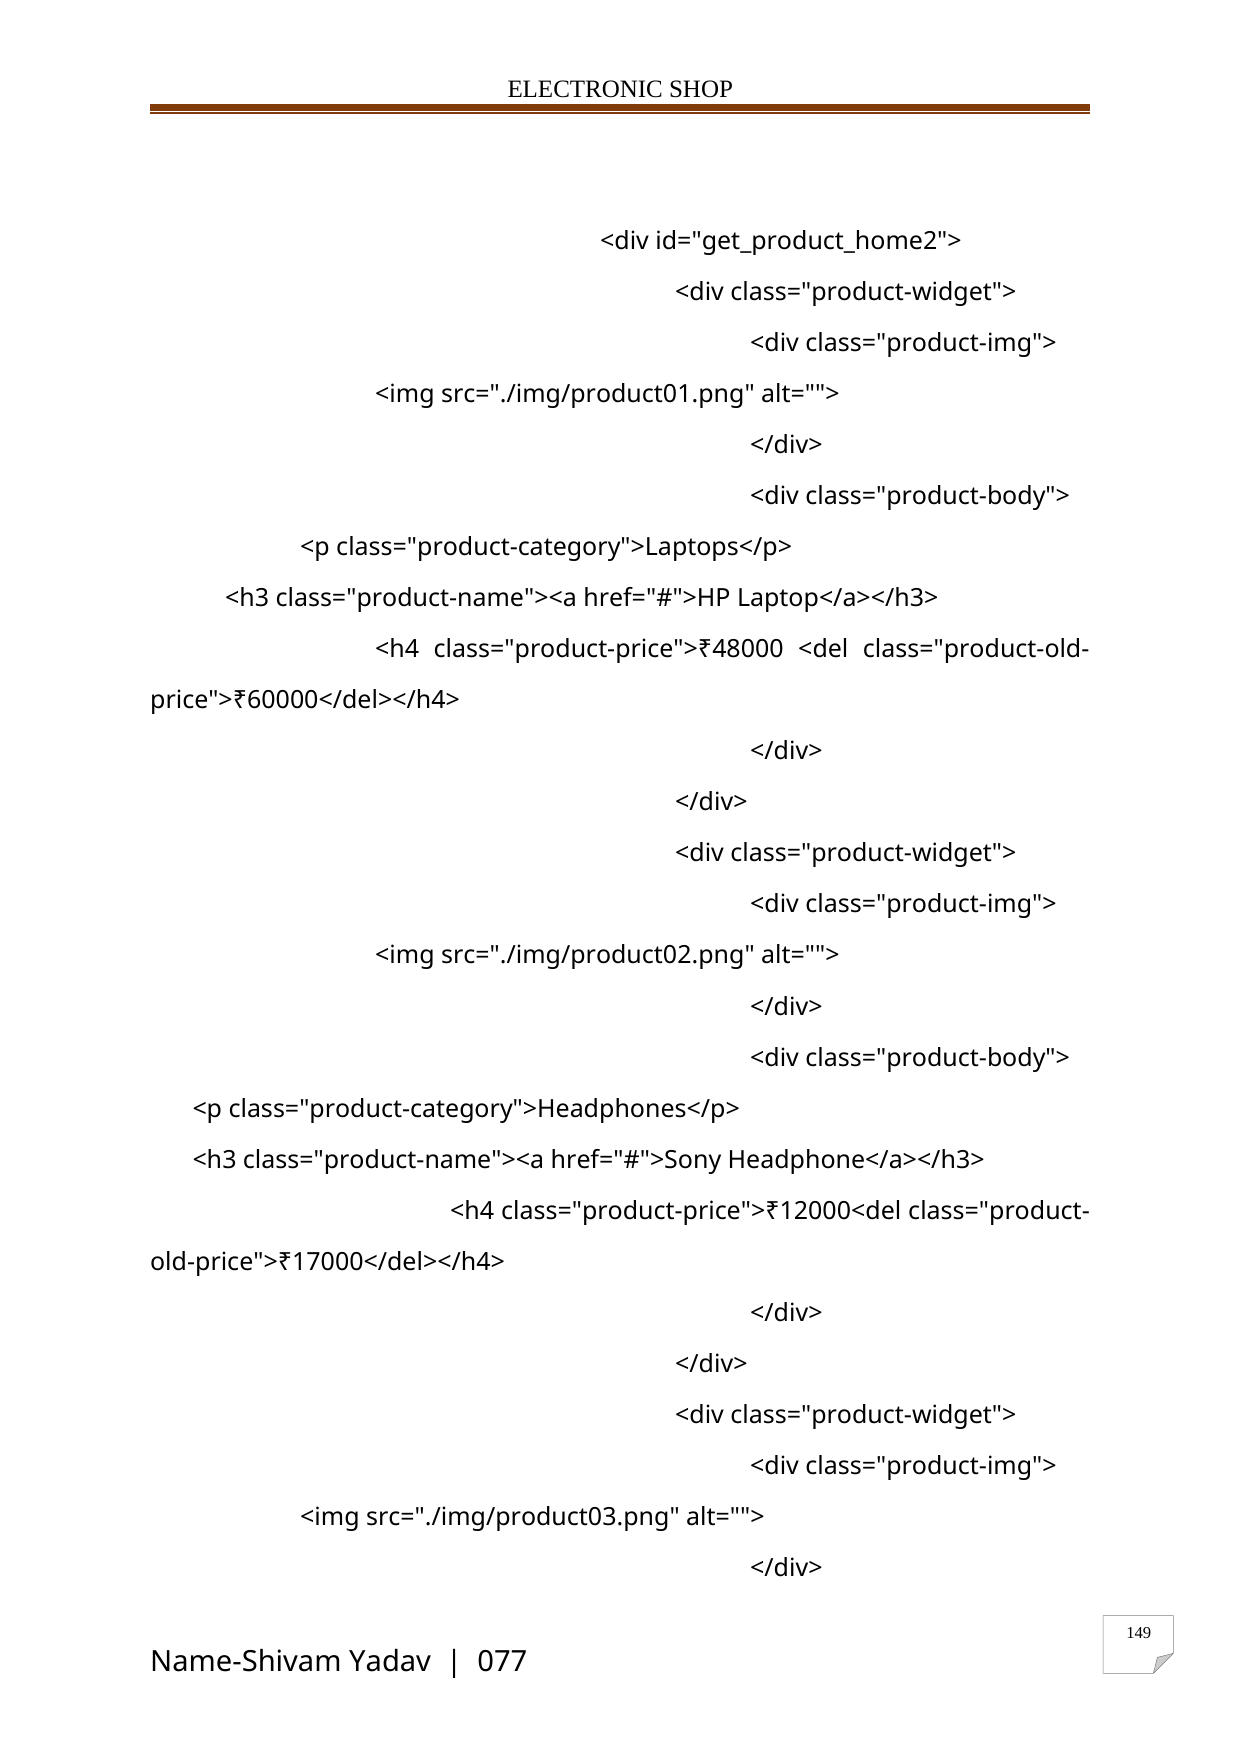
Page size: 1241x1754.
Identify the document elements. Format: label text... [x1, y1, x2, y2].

text <div id="get_product_home2"> [150, 222, 1090, 257]
text <div class="product-body"> [150, 478, 1090, 512]
text <img src="./img/product01.png" alt=""> [150, 376, 1090, 410]
text <div class="product-widget"> [150, 273, 1090, 308]
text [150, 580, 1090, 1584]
text </div> [150, 427, 1090, 461]
text <p class="product-category">Laptops</p> [150, 529, 1090, 563]
text <div class="product-img"> [150, 324, 1090, 359]
